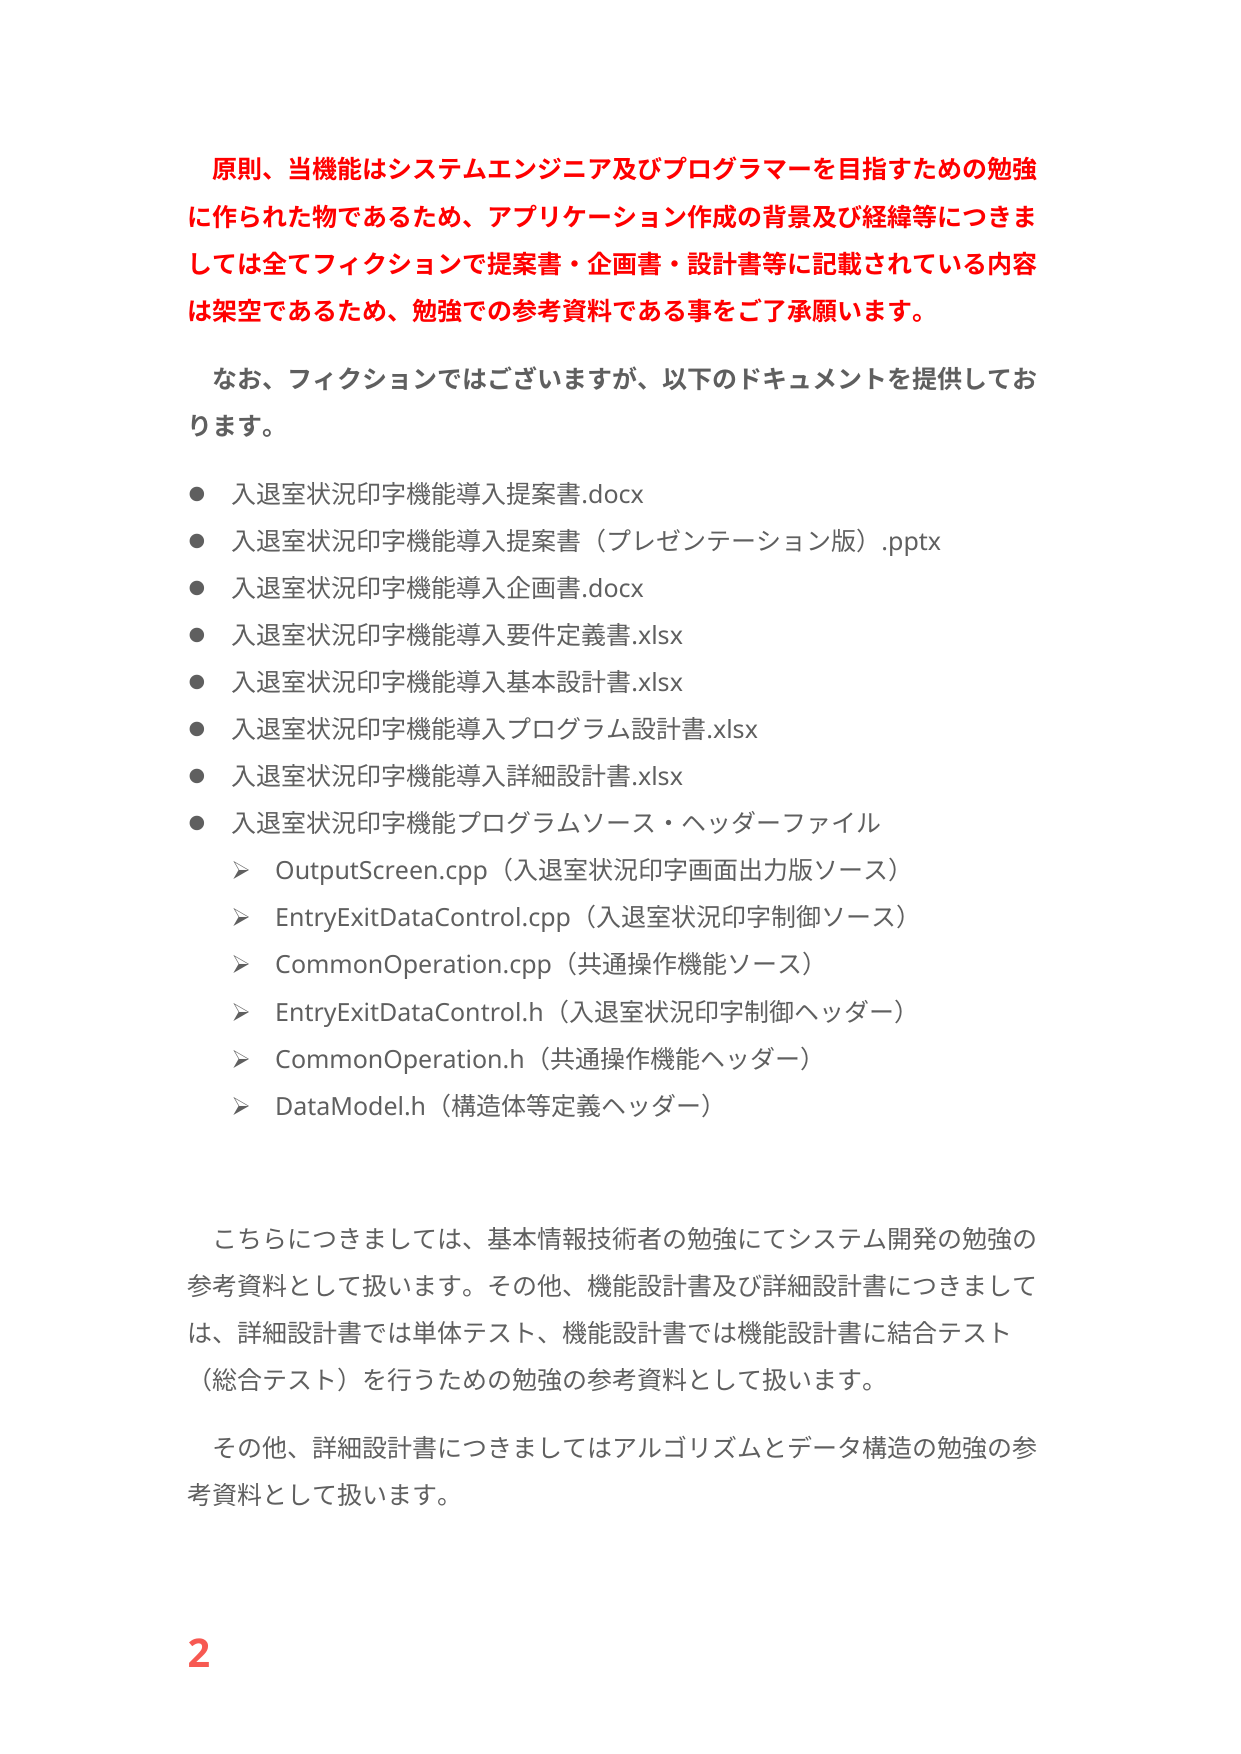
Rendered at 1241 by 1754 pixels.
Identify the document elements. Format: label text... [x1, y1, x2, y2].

text その他、詳細設計書につきましてはアルゴリズムとデータ構造の勉強の参考資料として扱います。 [187, 1428, 1053, 1512]
list 入退室状況印字機能プログラムソース・ヘッダーファイル [187, 804, 1053, 840]
text 原則、当機能はシステムエンジニア及びプログラマーを目指すための勉強に作られた物であるため、アプリケーション作成の背景及び経緯等につきましては全てフィクションで提案書・企画書・設計書等に記載されている内容は架空であるため、勉強での参考資料である事をご了承願います。 [187, 150, 1053, 327]
list 入退室状況印字機能導入提案書（プレゼンテーション版）.pptx [187, 521, 1053, 557]
list OutputScreen.cpp（入退室状況印字画面出力版ソース） [231, 851, 1053, 887]
list 入退室状況印字機能導入プログラム設計書.xlsx [187, 709, 1053, 746]
list 入退室状況印字機能導入要件定義書.xlsx [187, 615, 1053, 652]
list CommonOperation.cpp（共通操作機能ソース） [231, 945, 1053, 981]
list DataModel.h（構造体等定義ヘッダー） [231, 1086, 1053, 1122]
text こちらにつきましては、基本情報技術者の勉強にてシステム開発の勉強の参考資料として扱います。その他、機能設計書及び詳細設計書につきましては、詳細設計書では単体テスト、機能設計書では機能設計書に結合テスト（総合テスト）を行うための勉強の参考資料として扱います。 [187, 1219, 1053, 1397]
list 入退室状況印字機能導入詳細設計書.xlsx [187, 757, 1053, 793]
list EntryExitDataControl.cpp（入退室状況印字制御ソース） [231, 898, 1053, 934]
list 入退室状況印字機能導入基本設計書.xlsx [187, 662, 1053, 699]
list 入退室状況印字機能導入企画書.docx [187, 568, 1053, 604]
list 入退室状況印字機能導入提案書.docx [187, 474, 1053, 510]
list EntryExitDataControl.h（入退室状況印字制御ヘッダー） [231, 992, 1053, 1028]
list CommonOperation.h（共通操作機能ヘッダー） [231, 1039, 1053, 1075]
text なお、フィクションではございますが、以下のドキュメントを提供しております。 [187, 359, 1053, 442]
